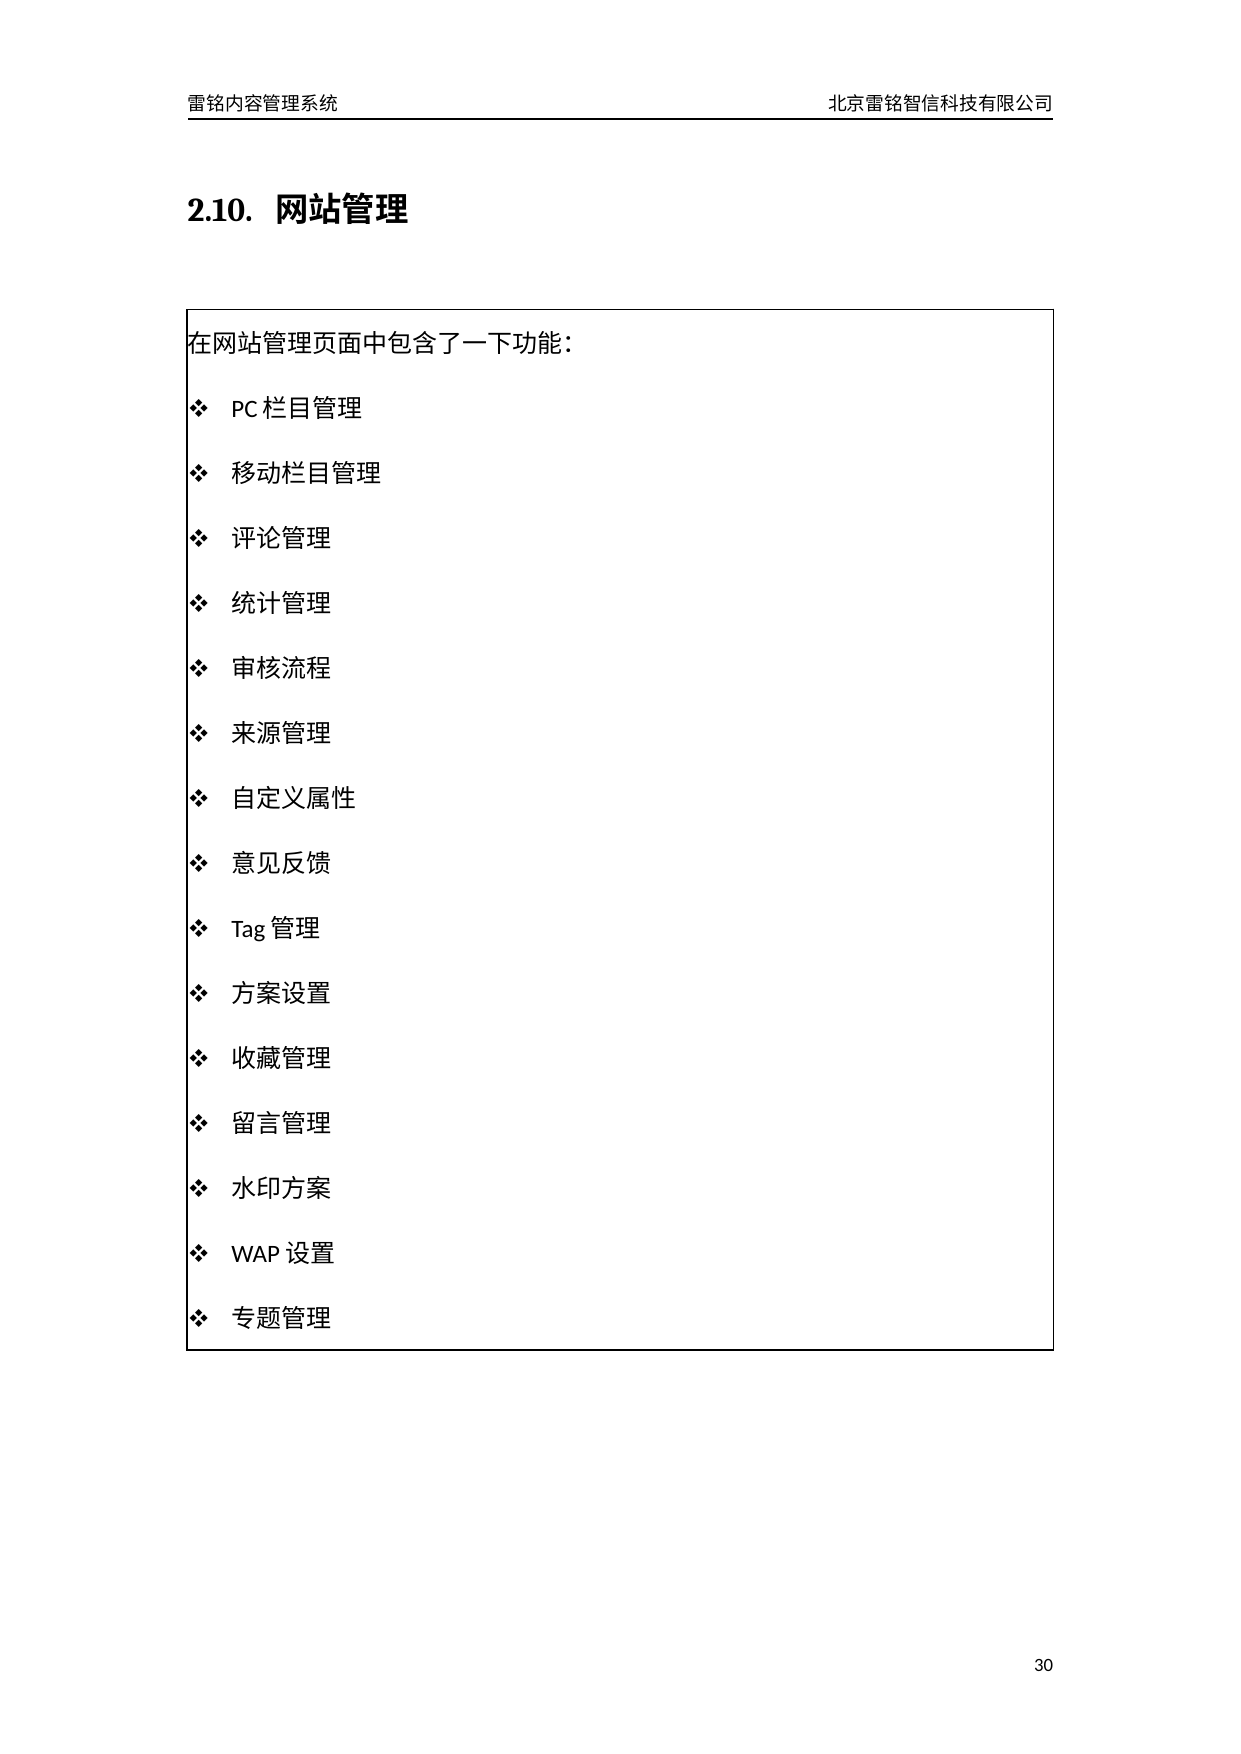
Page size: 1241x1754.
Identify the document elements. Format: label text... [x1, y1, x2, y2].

list 评论管理 [188, 504, 1053, 569]
list 自定义属性 [188, 764, 1053, 829]
text 在网站管理页面中包含了一下功能： [188, 310, 1053, 374]
list 方案设置 [188, 959, 1053, 1024]
list WAP设置 [188, 1219, 1053, 1283]
list 专题管理 [188, 1283, 1053, 1349]
list 水印方案 [188, 1154, 1053, 1219]
list 统计管理 [188, 569, 1053, 634]
list Tag管理 [188, 894, 1053, 959]
list 意见反馈 [188, 829, 1053, 894]
list PC栏目管理 [188, 374, 1053, 439]
list 移动栏目管理 [188, 439, 1053, 504]
list 收藏管理 [188, 1024, 1053, 1089]
list 来源管理 [188, 699, 1053, 764]
list 留言管理 [188, 1089, 1053, 1154]
list 审核流程 [188, 634, 1053, 699]
subtitle 网站管理 [187, 174, 1053, 239]
